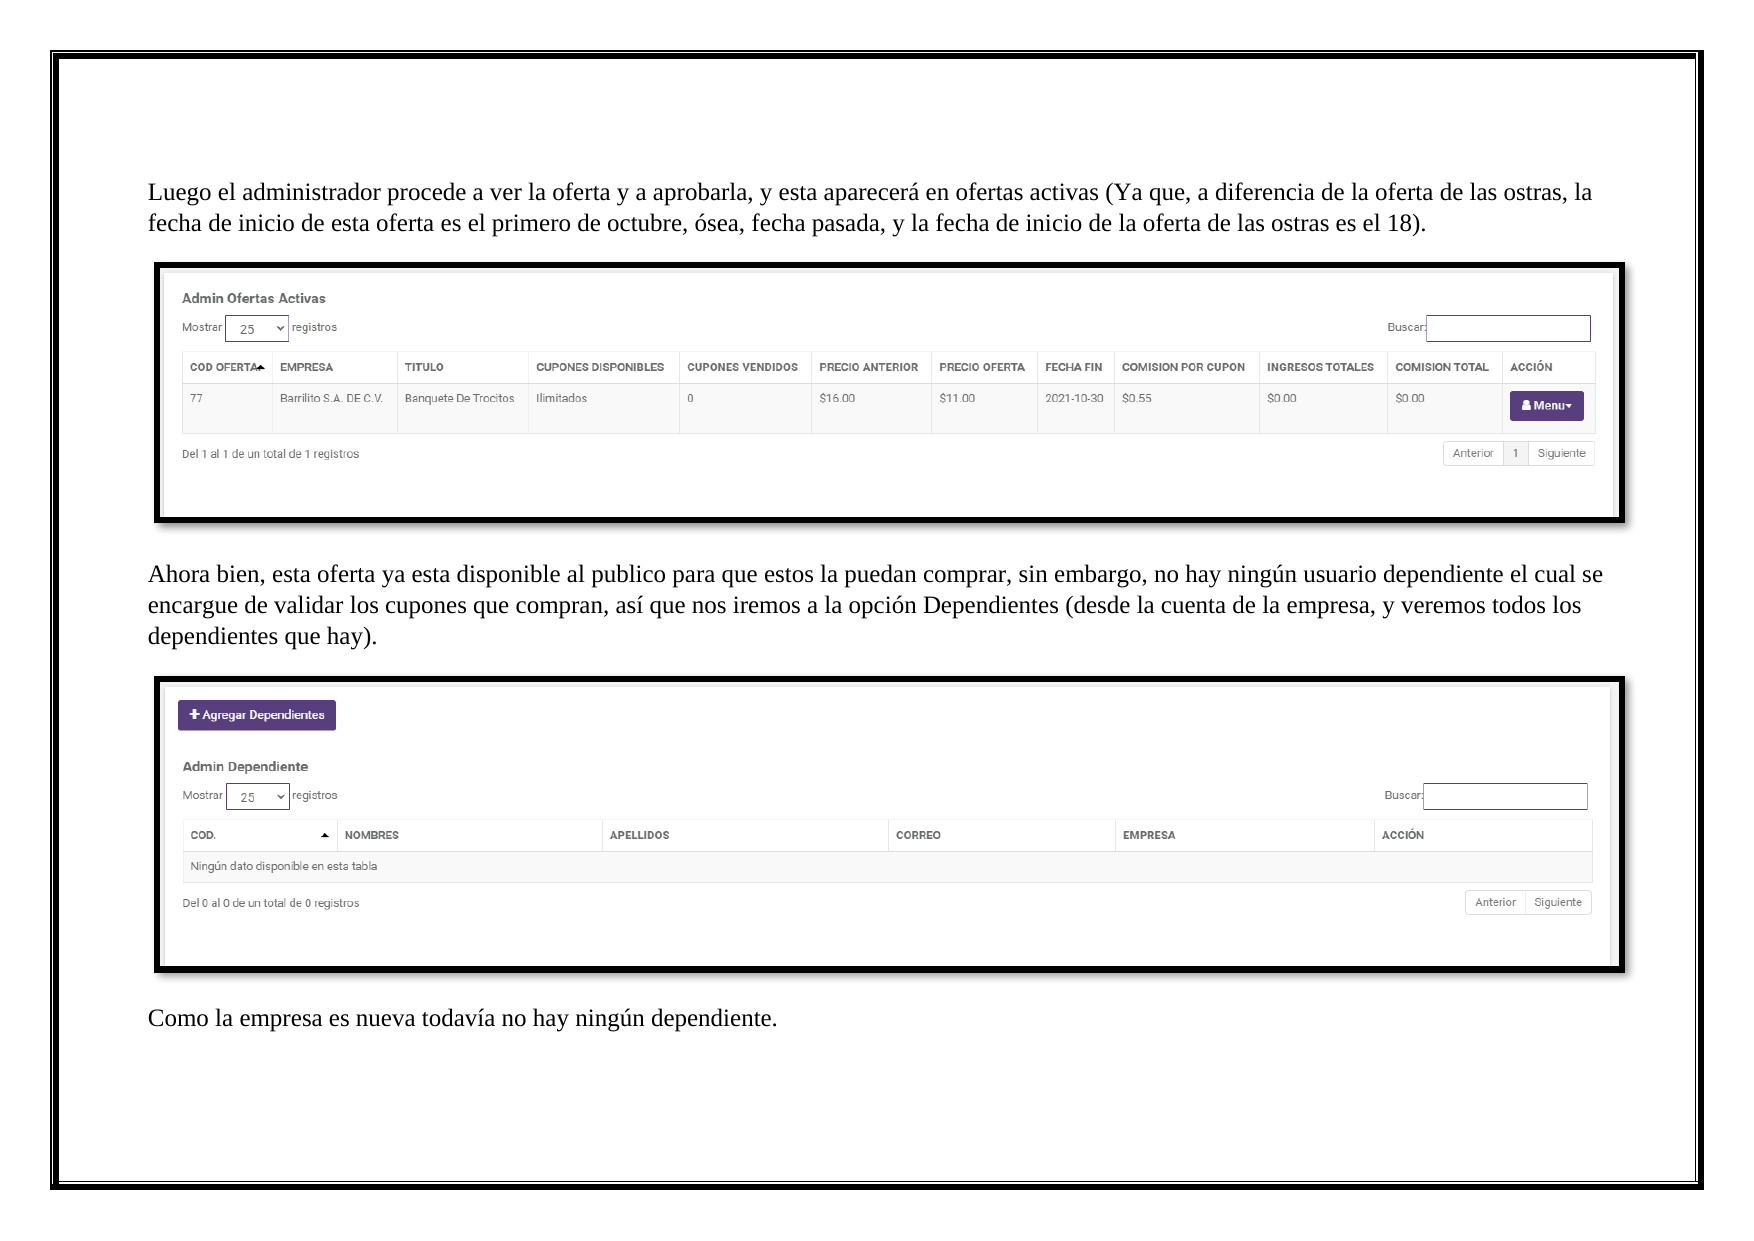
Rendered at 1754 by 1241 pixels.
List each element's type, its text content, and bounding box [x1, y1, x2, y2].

picture [160, 682, 1619, 966]
text Como la empresa es nueva todavía no hay ningún dependiente. [148, 1003, 1606, 1032]
text Luego el administrador procede a ver la oferta y a aprobarla, y esta aparecerá en ofertas activas (Ya que, a diferencia de la oferta de las ostras, la fecha de inicio de esta oferta es el primero de octubre, ósea, fecha pasada, y la fecha de inicio de la oferta de las ostras es el 18). [148, 177, 1606, 237]
text Ahora bien, esta oferta ya esta disponible al publico para que estos la puedan comprar, sin embargo, no hay ningún usuario dependiente el cual se encargue de validar los cupones que compran, así que nos iremos a la opción Dependientes (desde la cuenta de la empresa, y veremos todos los dependientes que hay). [148, 559, 1606, 650]
picture [160, 268, 1619, 517]
